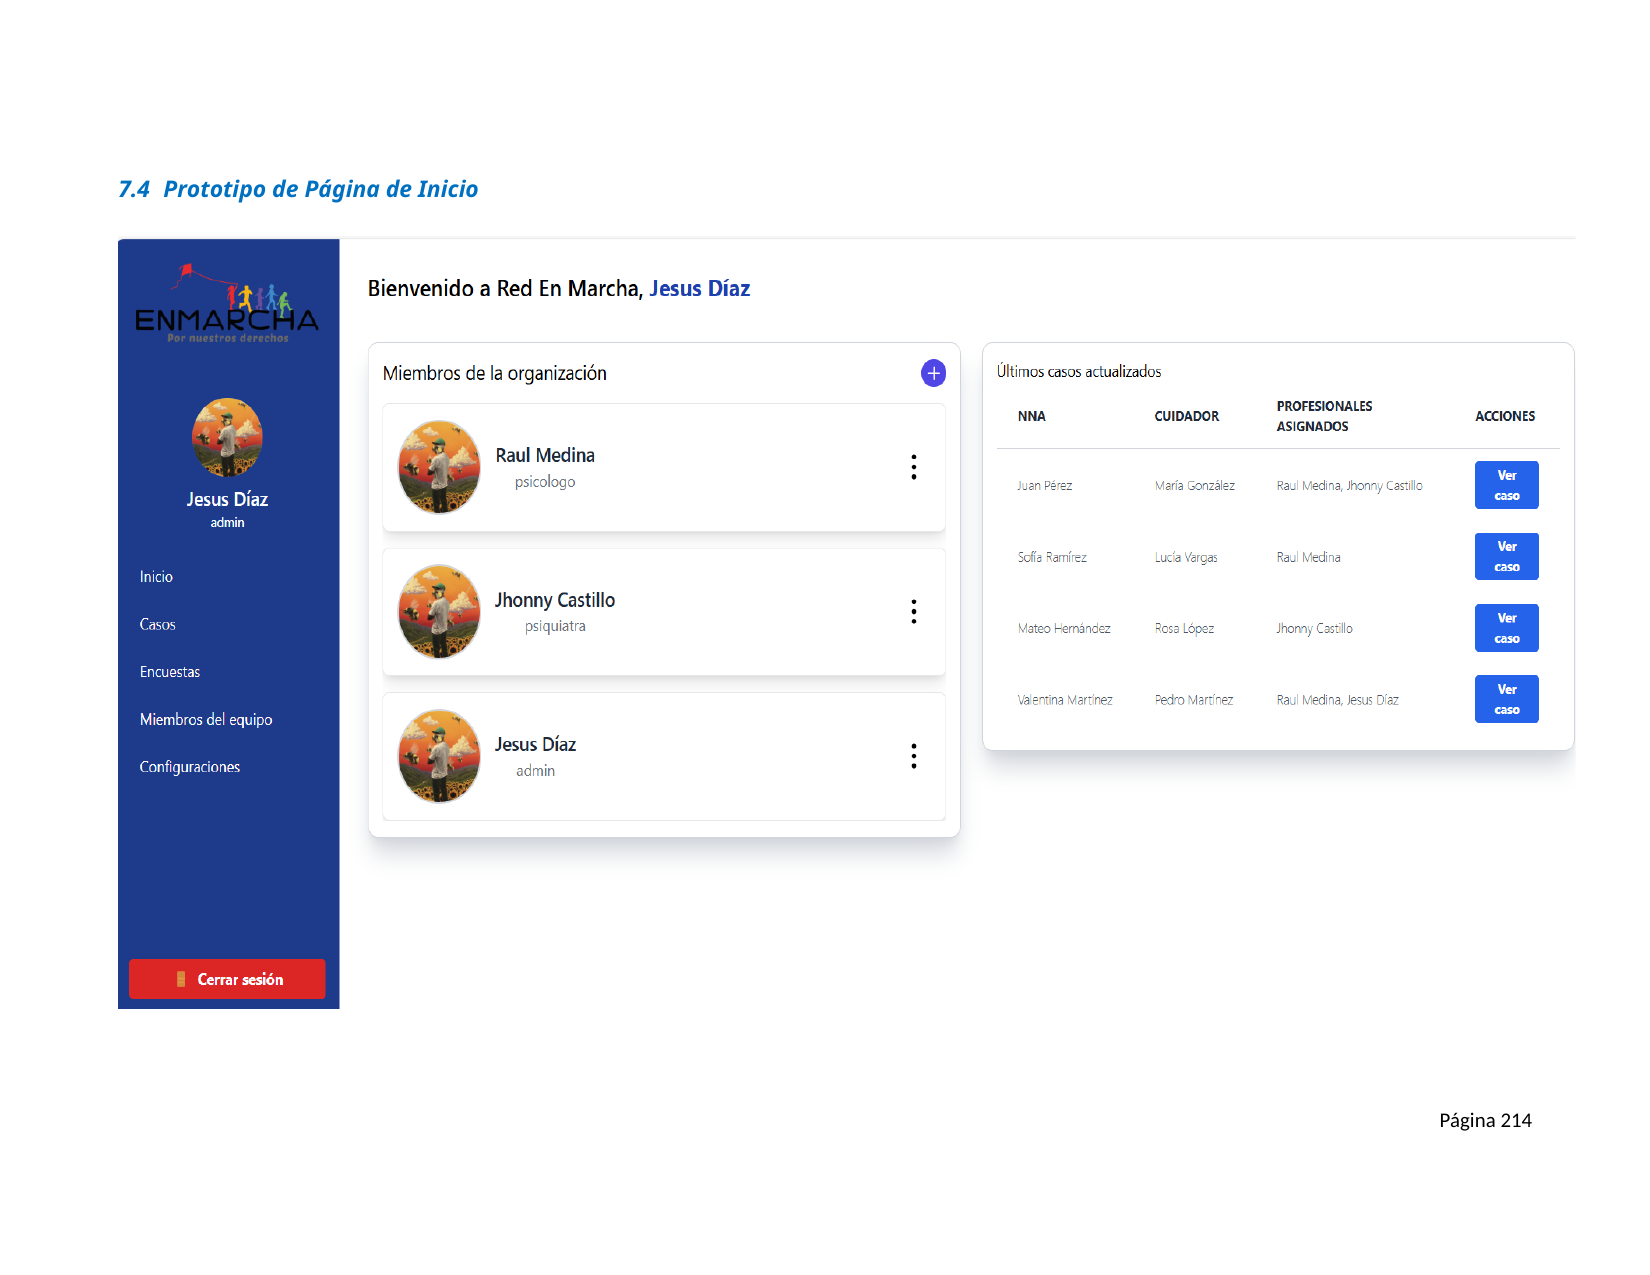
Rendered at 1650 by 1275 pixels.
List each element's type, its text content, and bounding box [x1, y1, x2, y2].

picture [118, 236, 1576, 1009]
subtitle Prototipo de Página de Inicio [118, 173, 1532, 204]
